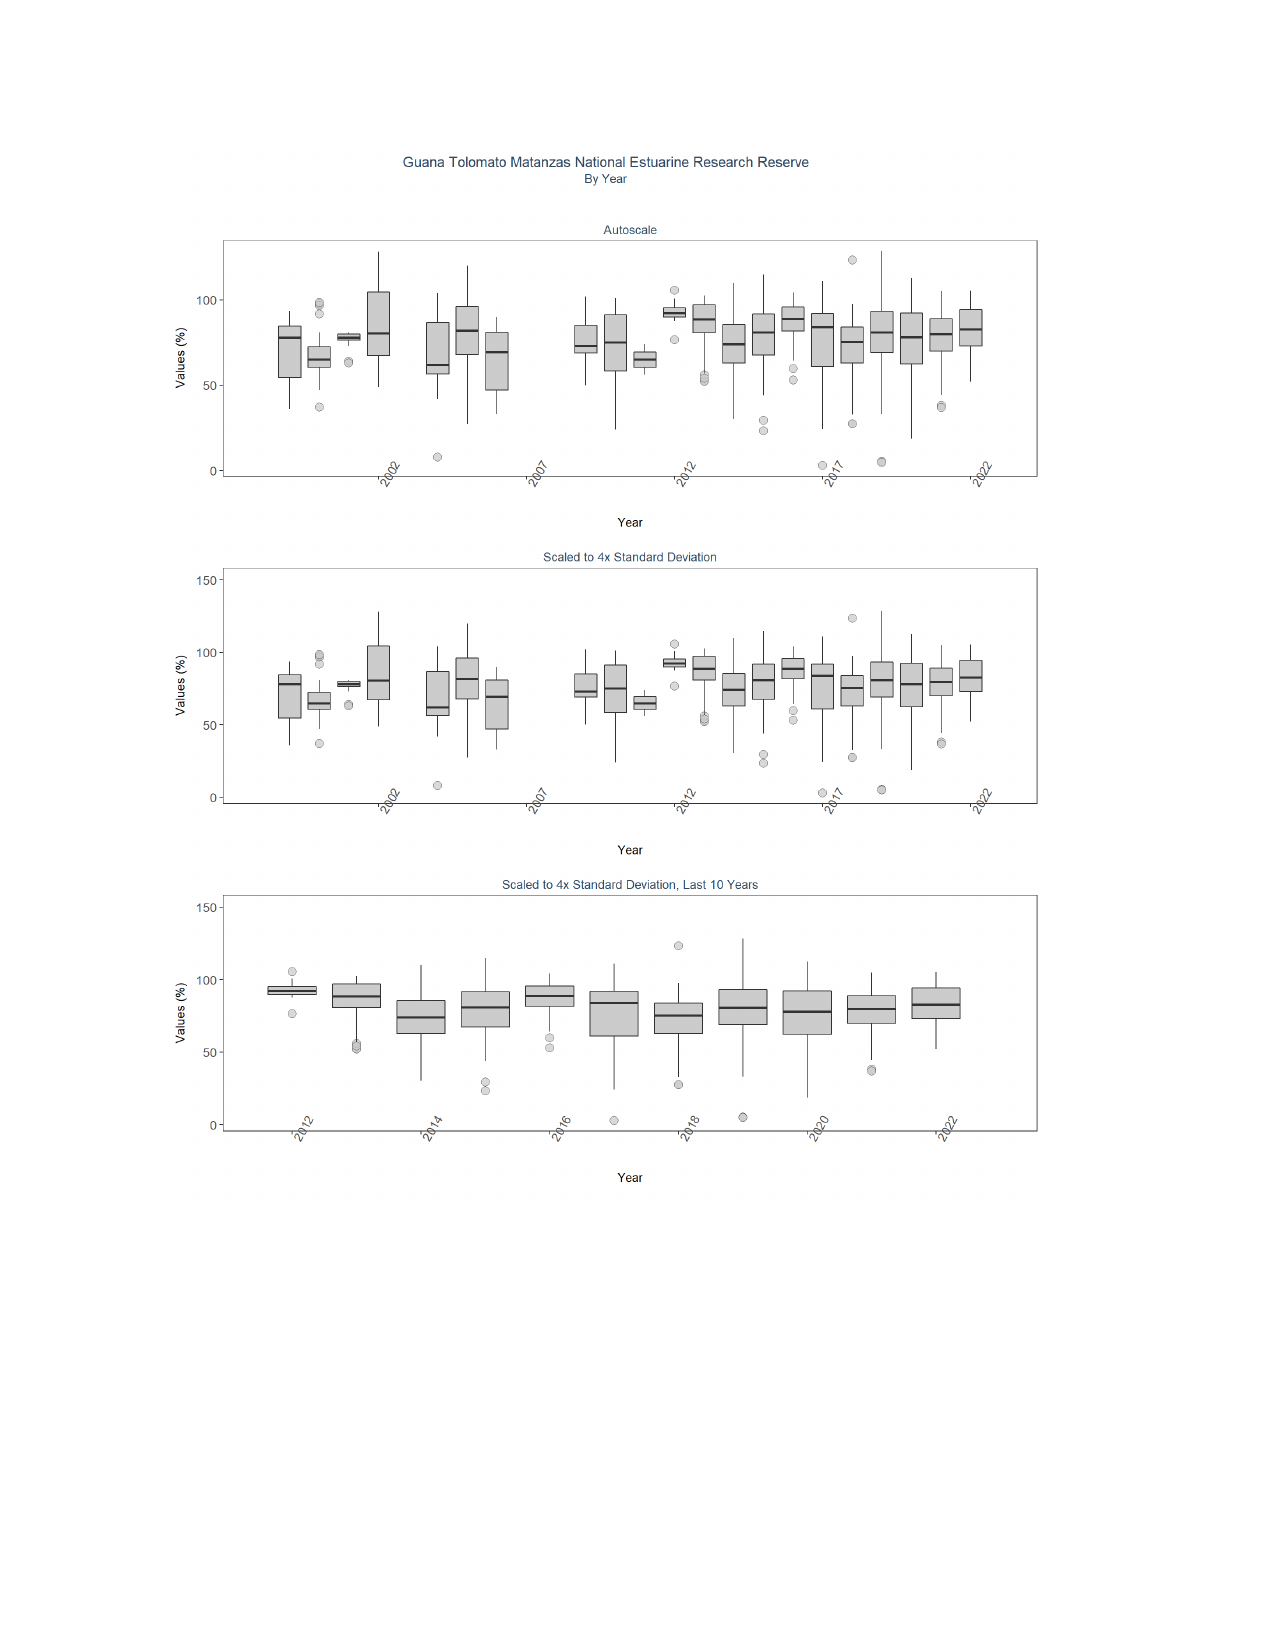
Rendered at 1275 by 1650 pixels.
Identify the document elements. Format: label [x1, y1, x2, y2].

picture [168, 150, 1044, 1200]
